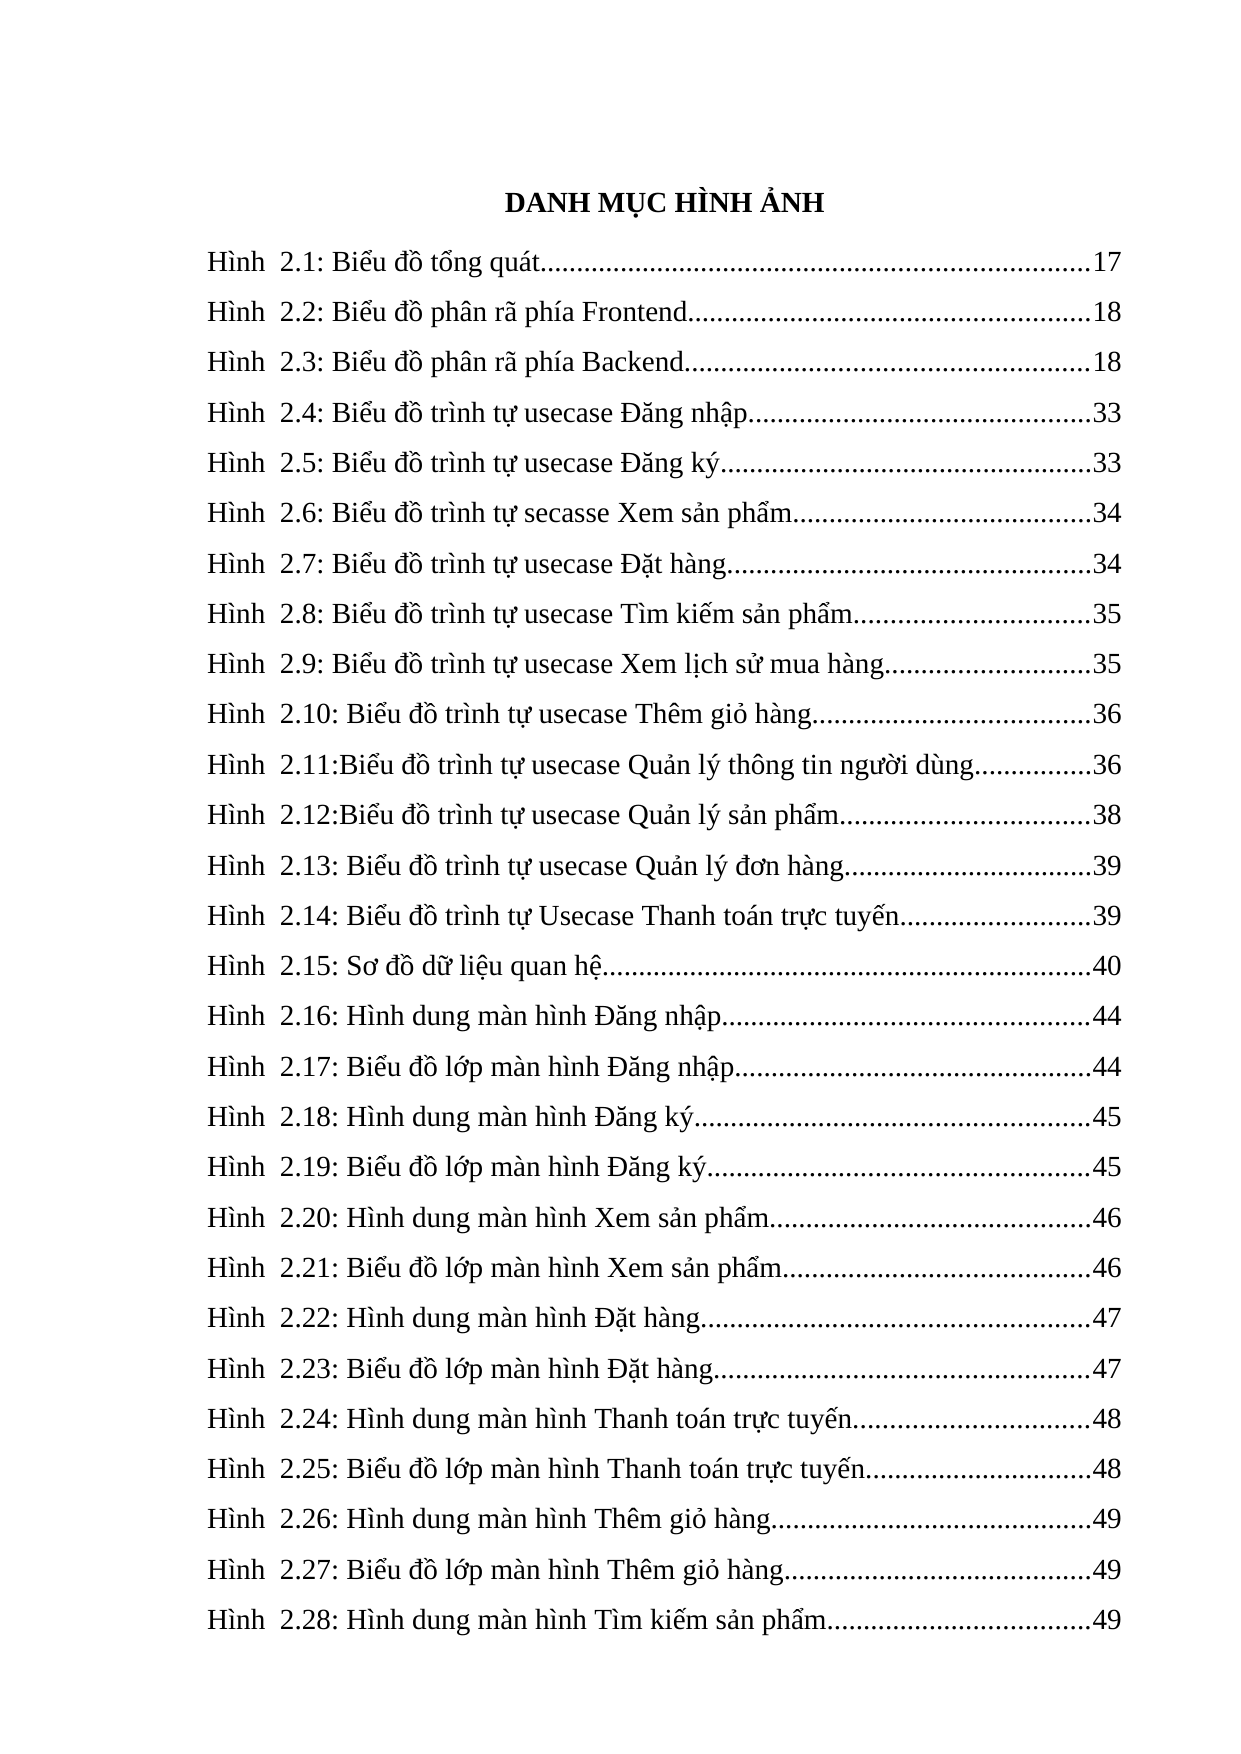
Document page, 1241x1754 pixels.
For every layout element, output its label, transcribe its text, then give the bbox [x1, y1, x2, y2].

text Hình 2.9: Biểu đồ trình tự usecase Xem lịch sử mua hàng 35 [207, 646, 1122, 680]
subtitle DANH MỤC HÌNH ẢNH [207, 185, 1122, 219]
text Hình 2.18: Hình dung màn hình Đăng ký 45 [207, 1099, 1122, 1133]
text Hình 2.27: Biểu đồ lớp màn hình Thêm giỏ hàng 49 [207, 1552, 1122, 1586]
text Hình 2.26: Hình dung màn hình Thêm giỏ hàng 49 [207, 1502, 1122, 1535]
text Hình 2.11:Biểu đồ trình tự usecase Quản lý thông tin người dùng 36 [207, 747, 1122, 781]
text Hình 2.22: Hình dung màn hình Đặt hàng 47 [207, 1300, 1122, 1334]
text Hình 2.7: Biểu đồ trình tự usecase Đặt hàng 34 [207, 546, 1122, 579]
text Hình 2.4: Biểu đồ trình tự usecase Đăng nhập 33 [207, 395, 1122, 428]
text Hình 2.15: Sơ đồ dữ liệu quan hệ 40 [207, 948, 1122, 982]
text Hình 2.8: Biểu đồ trình tự usecase Tìm kiếm sản phẩm 35 [207, 596, 1122, 629]
text Hình 2.6: Biểu đồ trình tự secasse Xem sản phẩm 34 [207, 495, 1122, 529]
text Hình 2.10: Biểu đồ trình tự usecase Thêm giỏ hàng 36 [207, 697, 1122, 730]
text Hình 2.2: Biểu đồ phân rã phía Frontend 18 [207, 294, 1122, 328]
text Hình 2.12:Biểu đồ trình tự usecase Quản lý sản phẩm 38 [207, 797, 1122, 831]
text Hình 2.24: Hình dung màn hình Thanh toán trực tuyến 48 [207, 1401, 1122, 1434]
text Hình 2.5: Biểu đồ trình tự usecase Đăng ký 33 [207, 445, 1122, 479]
text Hình 2.19: Biểu đồ lớp màn hình Đăng ký 45 [207, 1149, 1122, 1183]
text Hình 2.25: Biểu đồ lớp màn hình Thanh toán trực tuyến 48 [207, 1451, 1122, 1485]
text Hình 2.20: Hình dung màn hình Xem sản phẩm 46 [207, 1200, 1122, 1233]
text Hình 2.14: Biểu đồ trình tự Usecase Thanh toán trực tuyến 39 [207, 898, 1122, 931]
text Hình 2.1: Biểu đồ tổng quát 17 [207, 244, 1122, 277]
text Hình 2.21: Biểu đồ lớp màn hình Xem sản phẩm 46 [207, 1250, 1122, 1284]
text Hình 2.3: Biểu đồ phân rã phía Backend 18 [207, 344, 1122, 378]
text Hình 2.17: Biểu đồ lớp màn hình Đăng nhập 44 [207, 1049, 1122, 1082]
text Hình 2.13: Biểu đồ trình tự usecase Quản lý đơn hàng 39 [207, 848, 1122, 881]
text Hình 2.16: Hình dung màn hình Đăng nhập 44 [207, 998, 1122, 1032]
text Hình 2.28: Hình dung màn hình Tìm kiếm sản phẩm 49 [207, 1602, 1122, 1636]
text Hình 2.23: Biểu đồ lớp màn hình Đặt hàng 47 [207, 1351, 1122, 1384]
